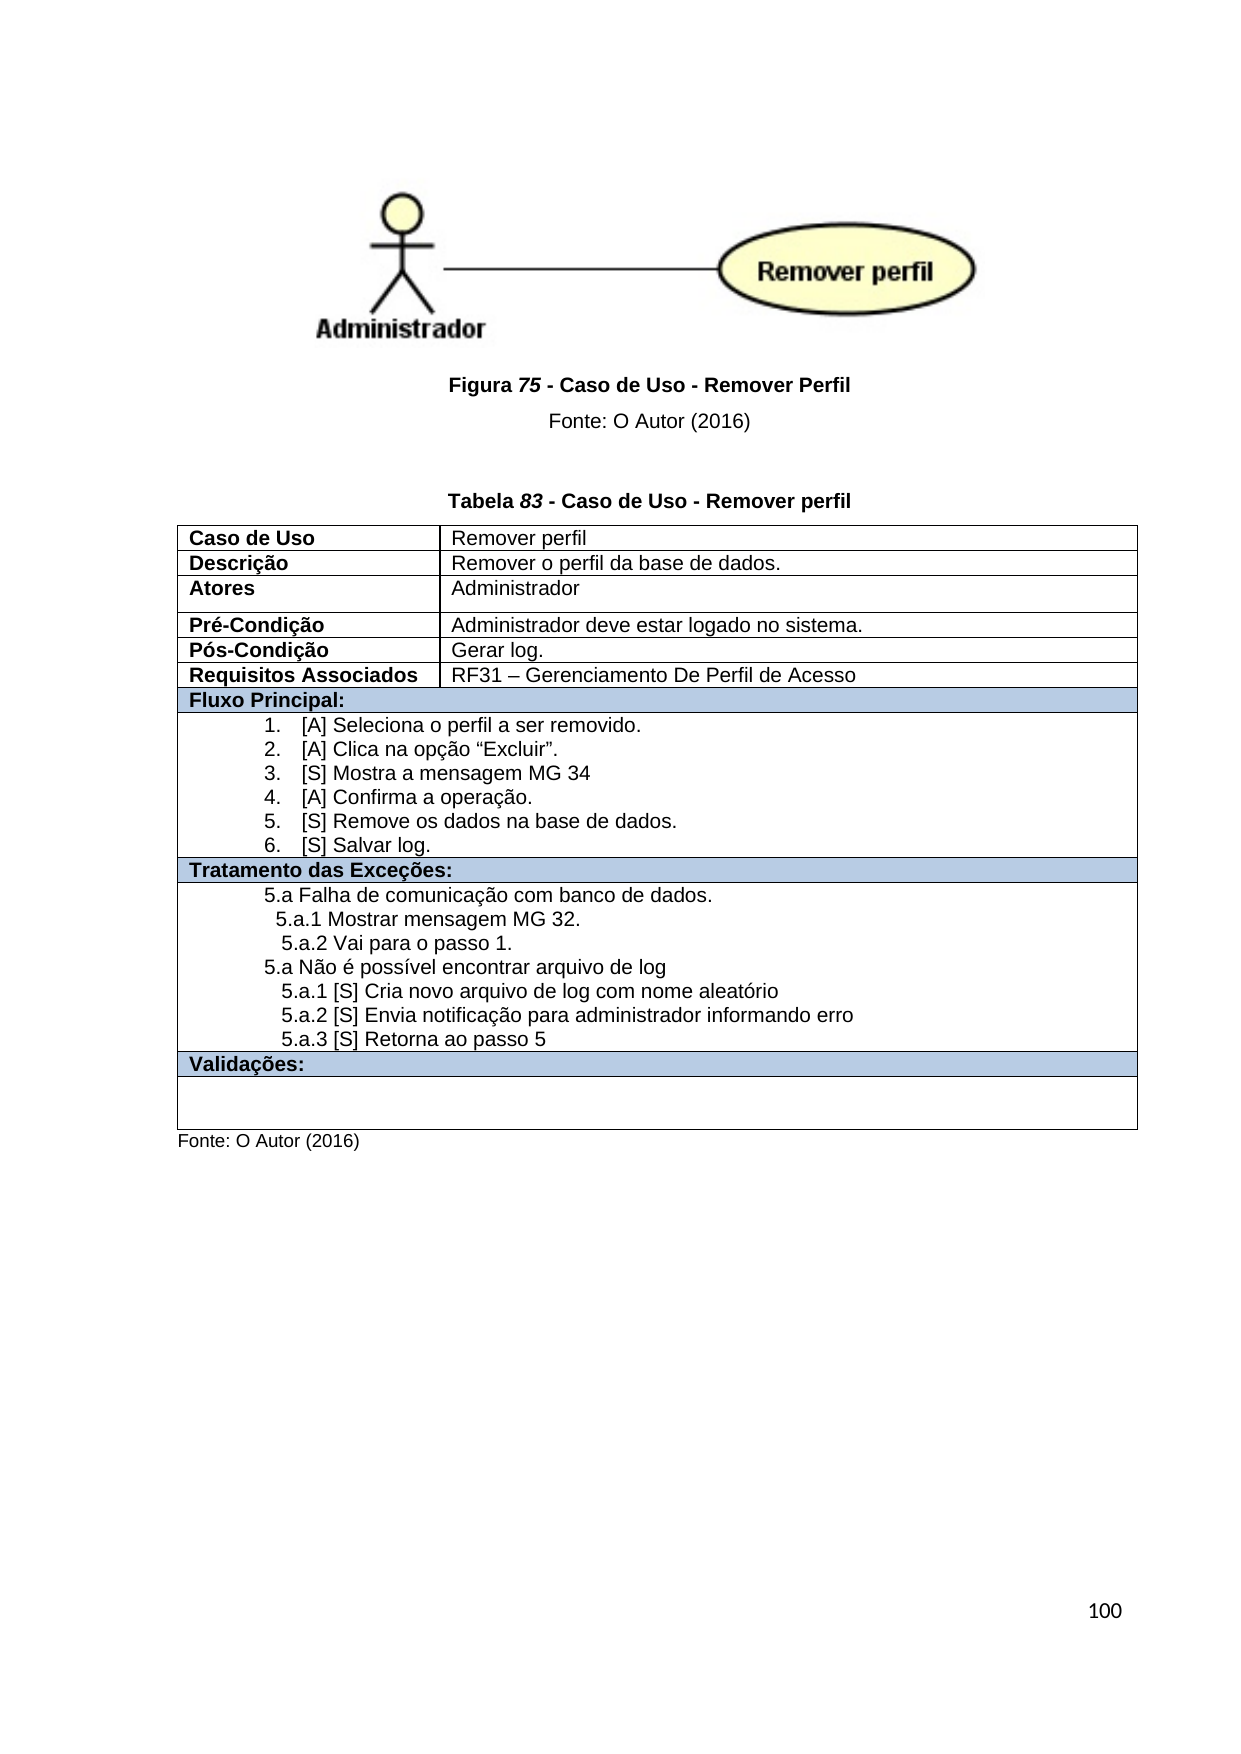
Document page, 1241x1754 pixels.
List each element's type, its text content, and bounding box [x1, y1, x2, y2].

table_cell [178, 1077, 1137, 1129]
text Figura 75 - Caso de Uso - Remover Perfil [177, 373, 1122, 397]
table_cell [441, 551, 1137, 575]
picture [314, 177, 985, 348]
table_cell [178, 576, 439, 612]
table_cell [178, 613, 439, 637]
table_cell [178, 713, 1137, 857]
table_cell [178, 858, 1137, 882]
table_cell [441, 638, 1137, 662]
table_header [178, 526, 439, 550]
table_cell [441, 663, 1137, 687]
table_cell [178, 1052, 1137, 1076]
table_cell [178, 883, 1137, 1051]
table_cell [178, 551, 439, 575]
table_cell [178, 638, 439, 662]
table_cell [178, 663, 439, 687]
text Fonte: O Autor (2016) [177, 1130, 1157, 1152]
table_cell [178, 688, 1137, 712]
text Fonte: O Autor (2016) [177, 409, 1122, 433]
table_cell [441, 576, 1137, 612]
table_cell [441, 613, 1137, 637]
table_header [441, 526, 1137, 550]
text Tabela 83 - Caso de Uso - Remover perfil [177, 489, 1122, 513]
